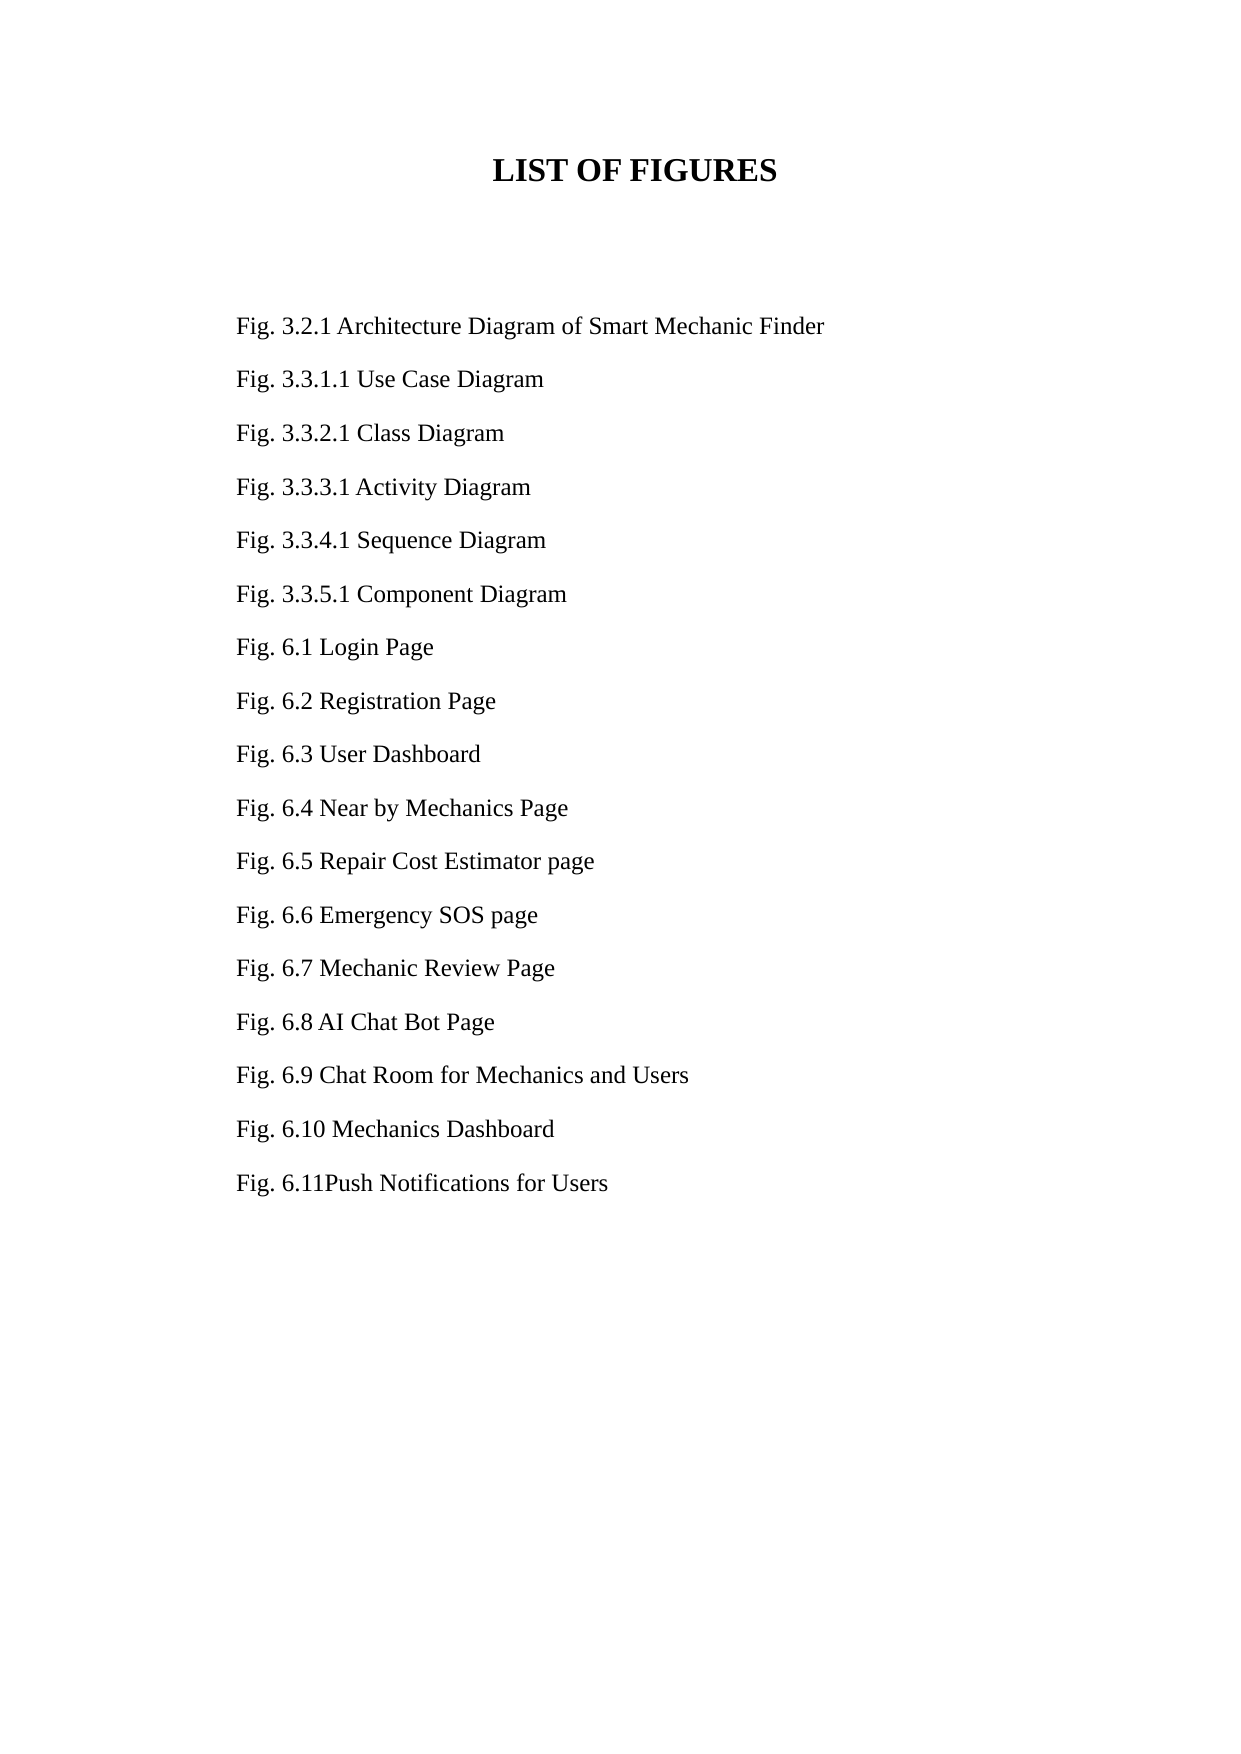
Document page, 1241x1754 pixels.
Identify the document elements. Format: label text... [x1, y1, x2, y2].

text Fig. 6.4 Near by Mechanics Page 53 [236, 793, 1090, 822]
text Fig. 3.3.1.1 Use Case Diagram 18 [236, 364, 1090, 393]
text Fig. 6.5 Repair Cost Estimator page 54 [236, 846, 1090, 875]
text Fig. 6.6 Emergency SOS page 54 [236, 900, 1090, 929]
text Fig. 3.3.5.1 Component Diagram 22 [236, 579, 1090, 607]
text Fig. 6.1 Login Page 52 [236, 632, 1090, 661]
text Fig. 3.3.2.1 Class Diagram 19 [236, 418, 1090, 447]
text Fig. 6.8 AI Chat Bot Page 55 [236, 1007, 1090, 1036]
text Fig. 6.3 User Dashboard 53 [236, 739, 1090, 768]
text Fig. 6.7 Mechanic Review Page 54 [236, 953, 1090, 982]
text Fig. 6.9 Chat Room for Mechanics and Users 55 [236, 1061, 1090, 1089]
text Fig. 6.2 Registration Page 52 [236, 686, 1090, 714]
text Fig. 3.3.3.1 Activity Diagram 20 [236, 472, 1090, 500]
text Fig. 6.11Push Notifications for Users 56 [236, 1168, 1090, 1196]
text Fig. 3.3.4.1 Sequence Diagram 21 [236, 525, 1090, 554]
text LIST OF FIGURES [161, 150, 1109, 188]
text Fig. 3.2.1 Architecture Diagram of Smart Mechanic Finder 15 [236, 311, 1090, 340]
text Fig. 6.10 Mechanics Dashboard 56 [236, 1114, 1090, 1143]
